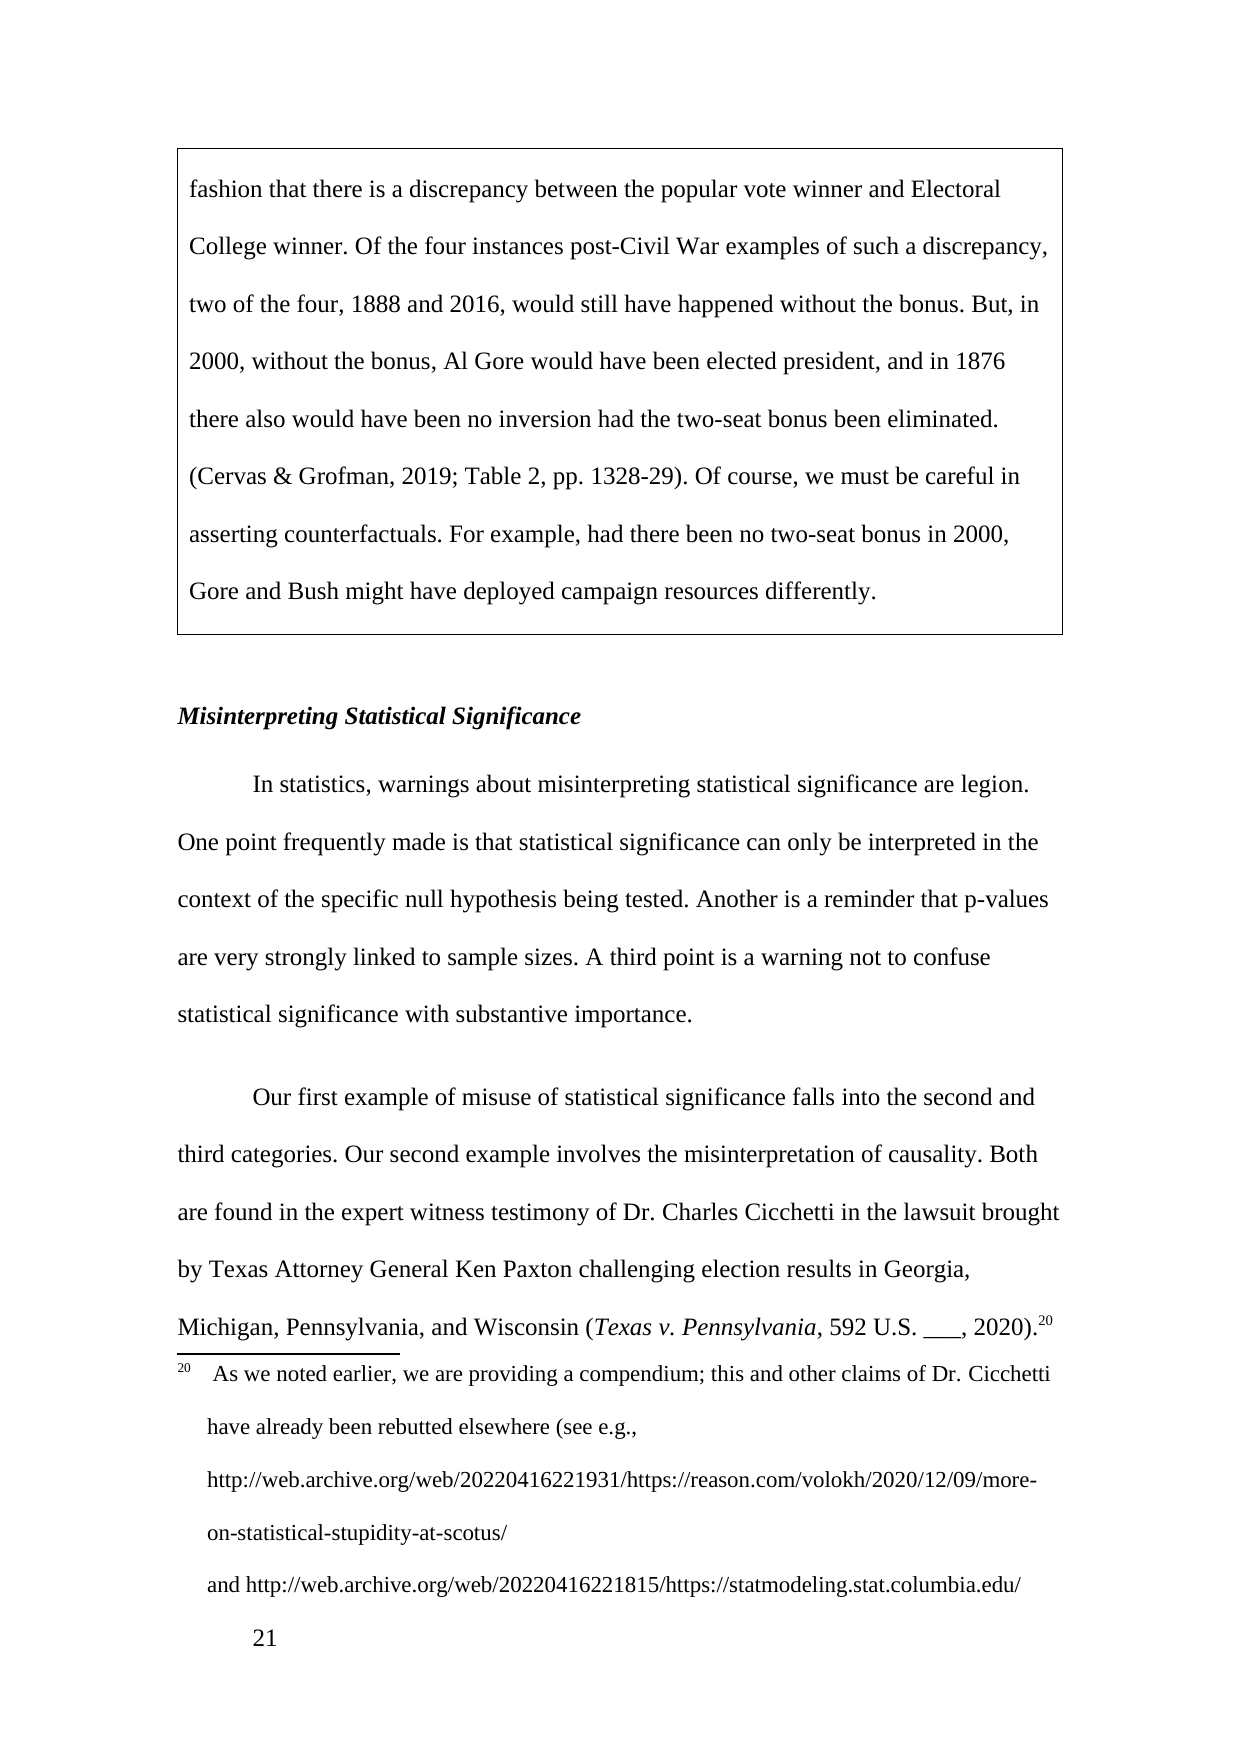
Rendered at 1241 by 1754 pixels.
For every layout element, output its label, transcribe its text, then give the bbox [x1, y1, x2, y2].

subtitle Misinterpreting Statistical Significance [177, 701, 1004, 730]
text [177, 1082, 1063, 1340]
text In statistics, warnings about misinterpreting statistical significance are legion. One point frequently made is that statistical significance can only be interpreted in the context of the specific null hypothesis being tested. Another is a reminder that p-values are very strongly linked to sample sizes. A third point is a warning not to confuse statistical significance with substantive importance. [177, 769, 1063, 1028]
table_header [178, 149, 1062, 634]
